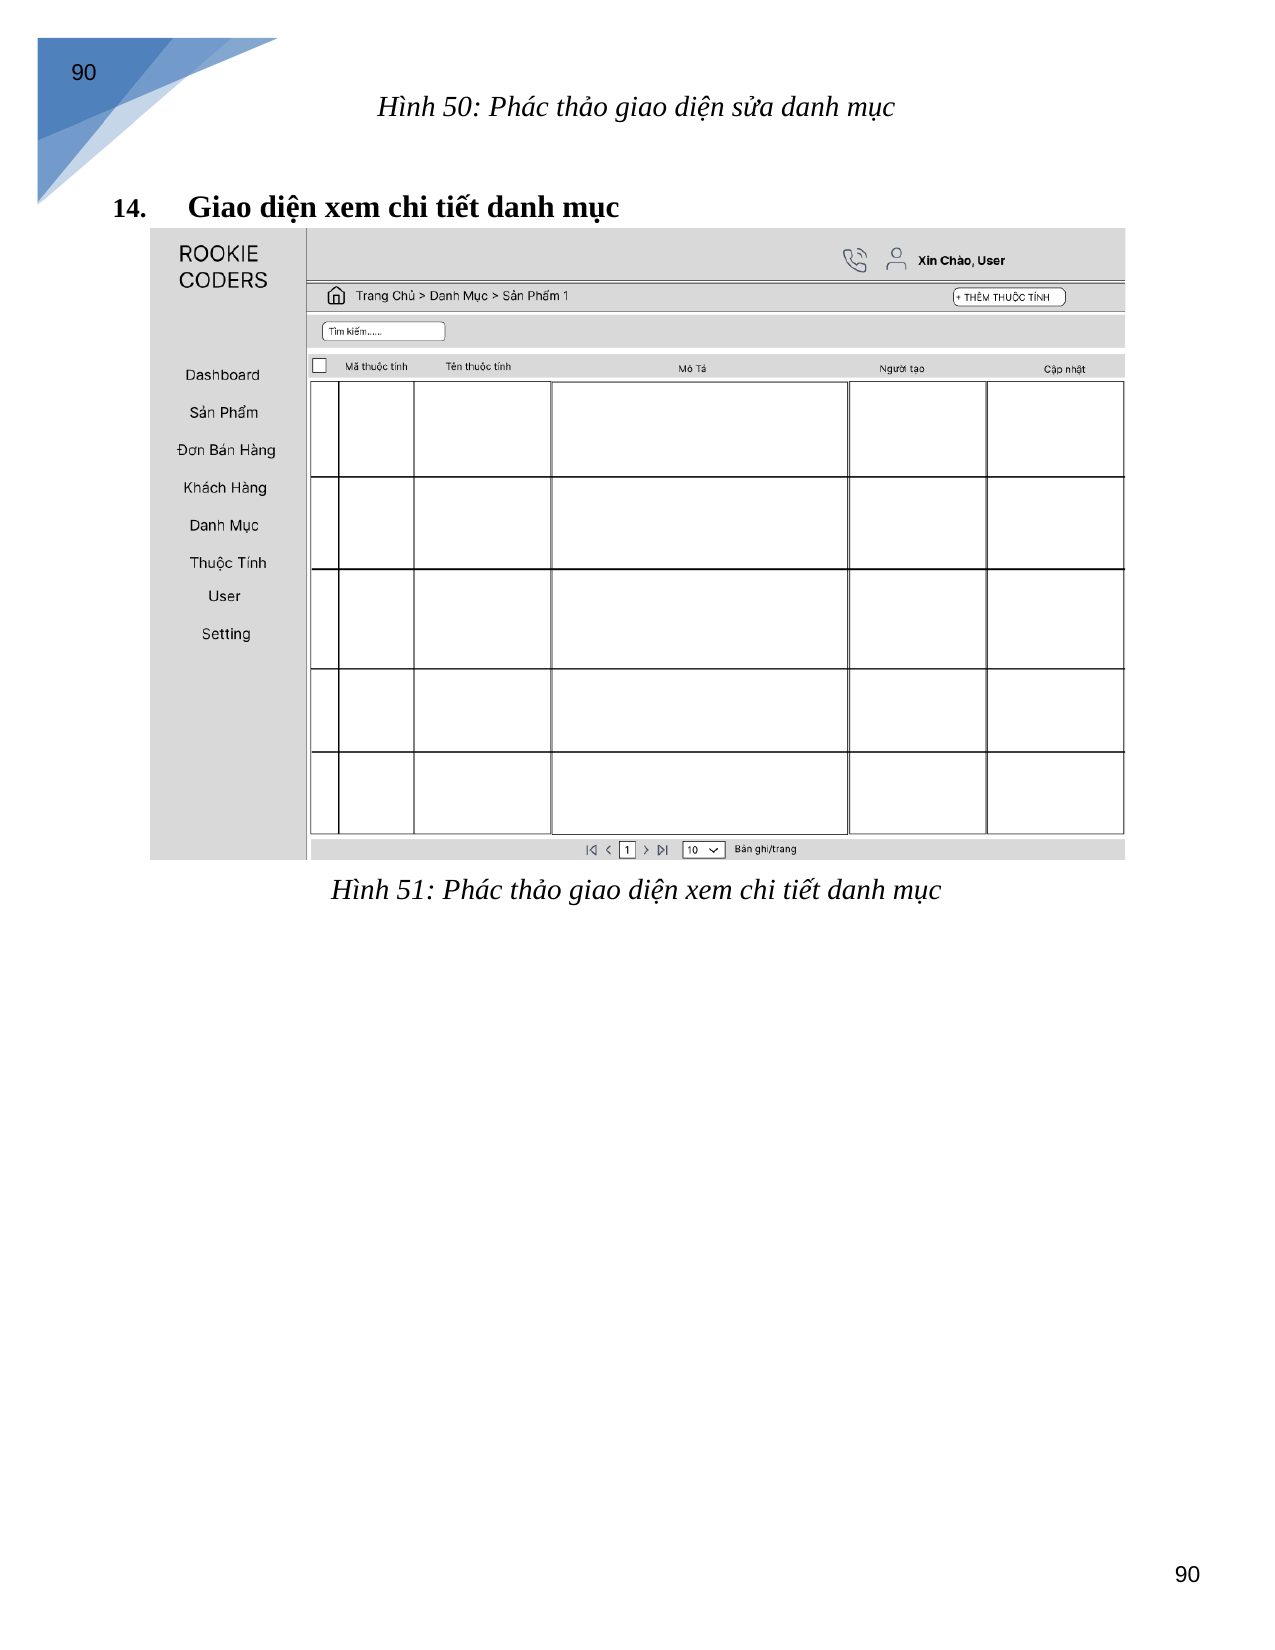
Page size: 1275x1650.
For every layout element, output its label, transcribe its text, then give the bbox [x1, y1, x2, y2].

picture [150, 228, 1125, 860]
picture [37, 37, 279, 206]
text Hình 51: Phác thảo giao diện xem chi tiết danh mục [75, 872, 1200, 906]
text Hình 50: Phác thảo giao diện sửa danh mục [75, 89, 1200, 123]
